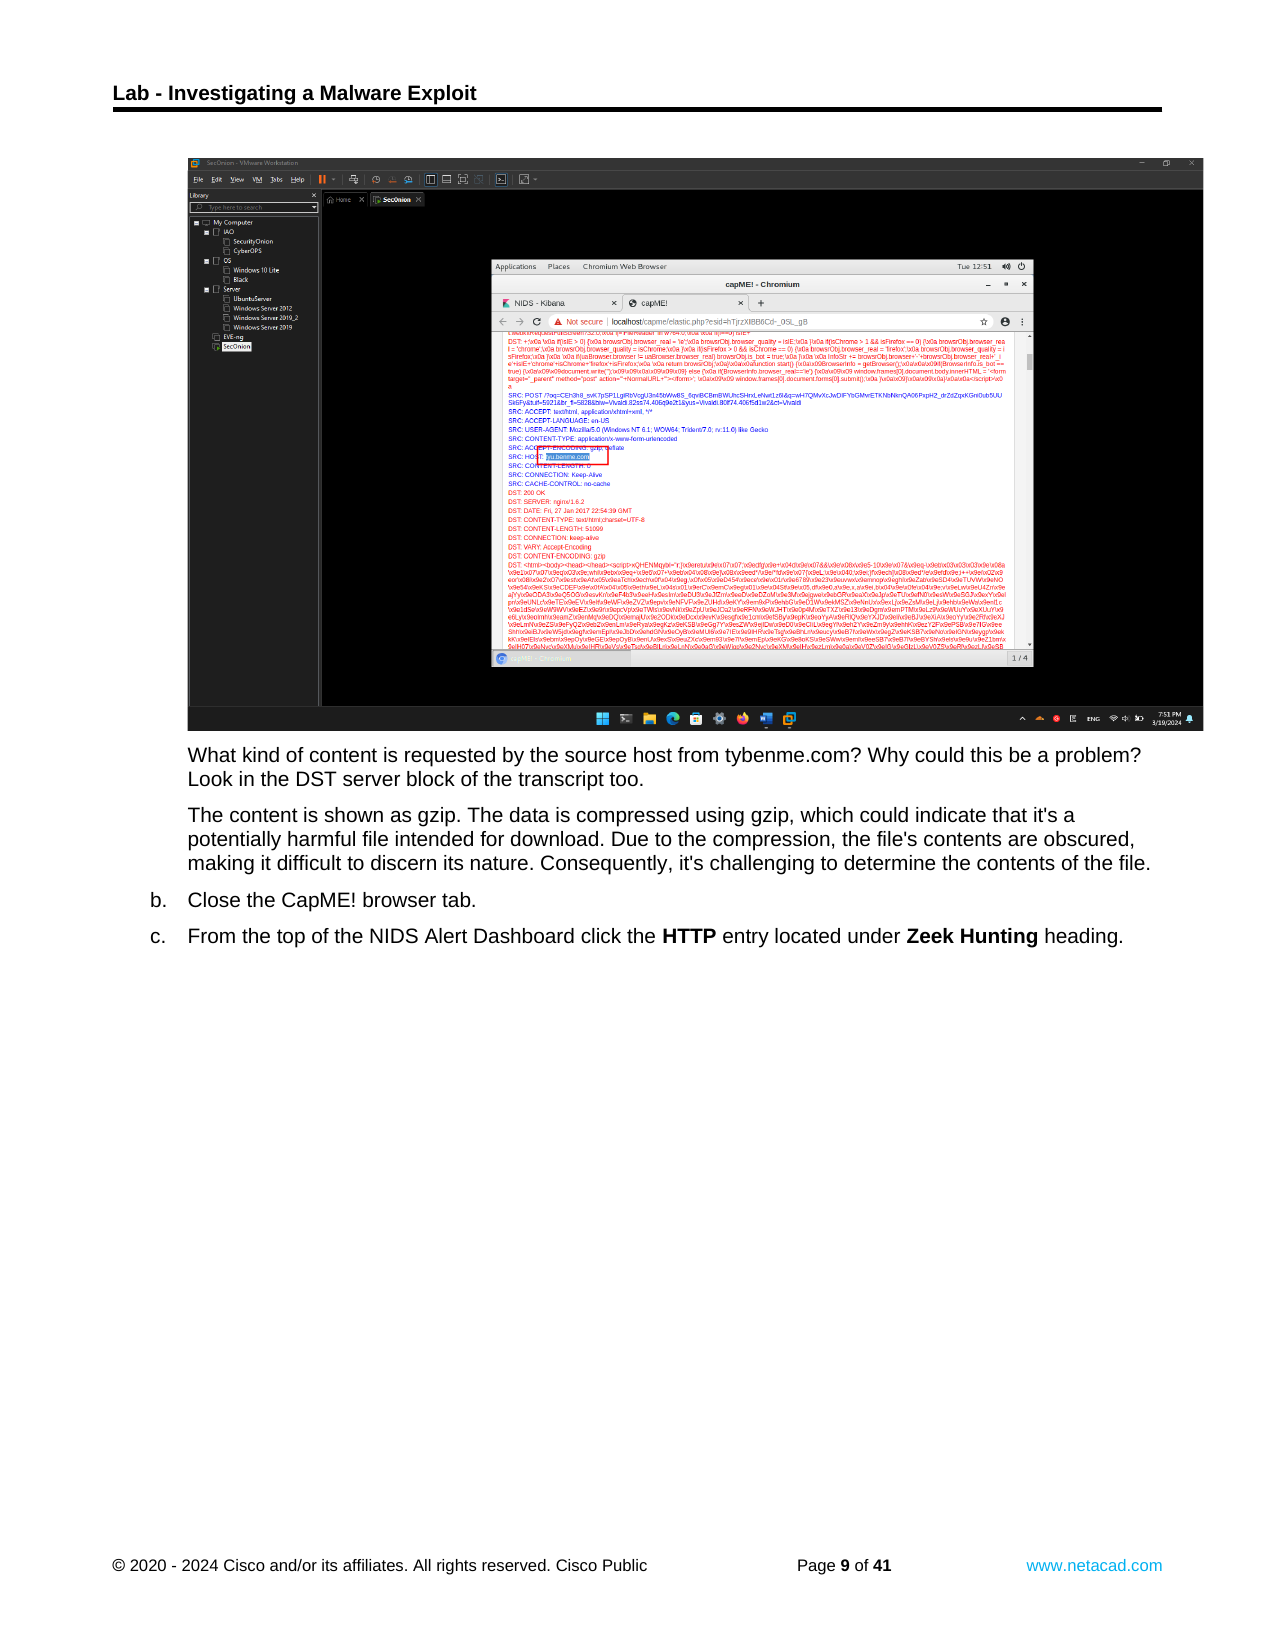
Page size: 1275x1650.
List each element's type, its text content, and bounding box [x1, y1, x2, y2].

text The content is shown as gzip. The data is compressed using gzip, which could indicate that it's a potentially harmful file intended for download. Due to the compression, the file's contents are obscured, making it difficult to discern its nature. Consequently, it's challenging to determine the contents of the file. [187, 803, 1162, 875]
text From the top of the NIDS Alert Dashboard click the HTTP entry located under Zeek Hunting heading. [150, 924, 1162, 948]
picture [187, 158, 1204, 731]
text What kind of content is requested by the source host from tybenme.com? Why could this be a problem? Look in the DST server block of the transcript too. [187, 743, 1162, 791]
list Close the CapME! browser tab. [150, 888, 1162, 912]
